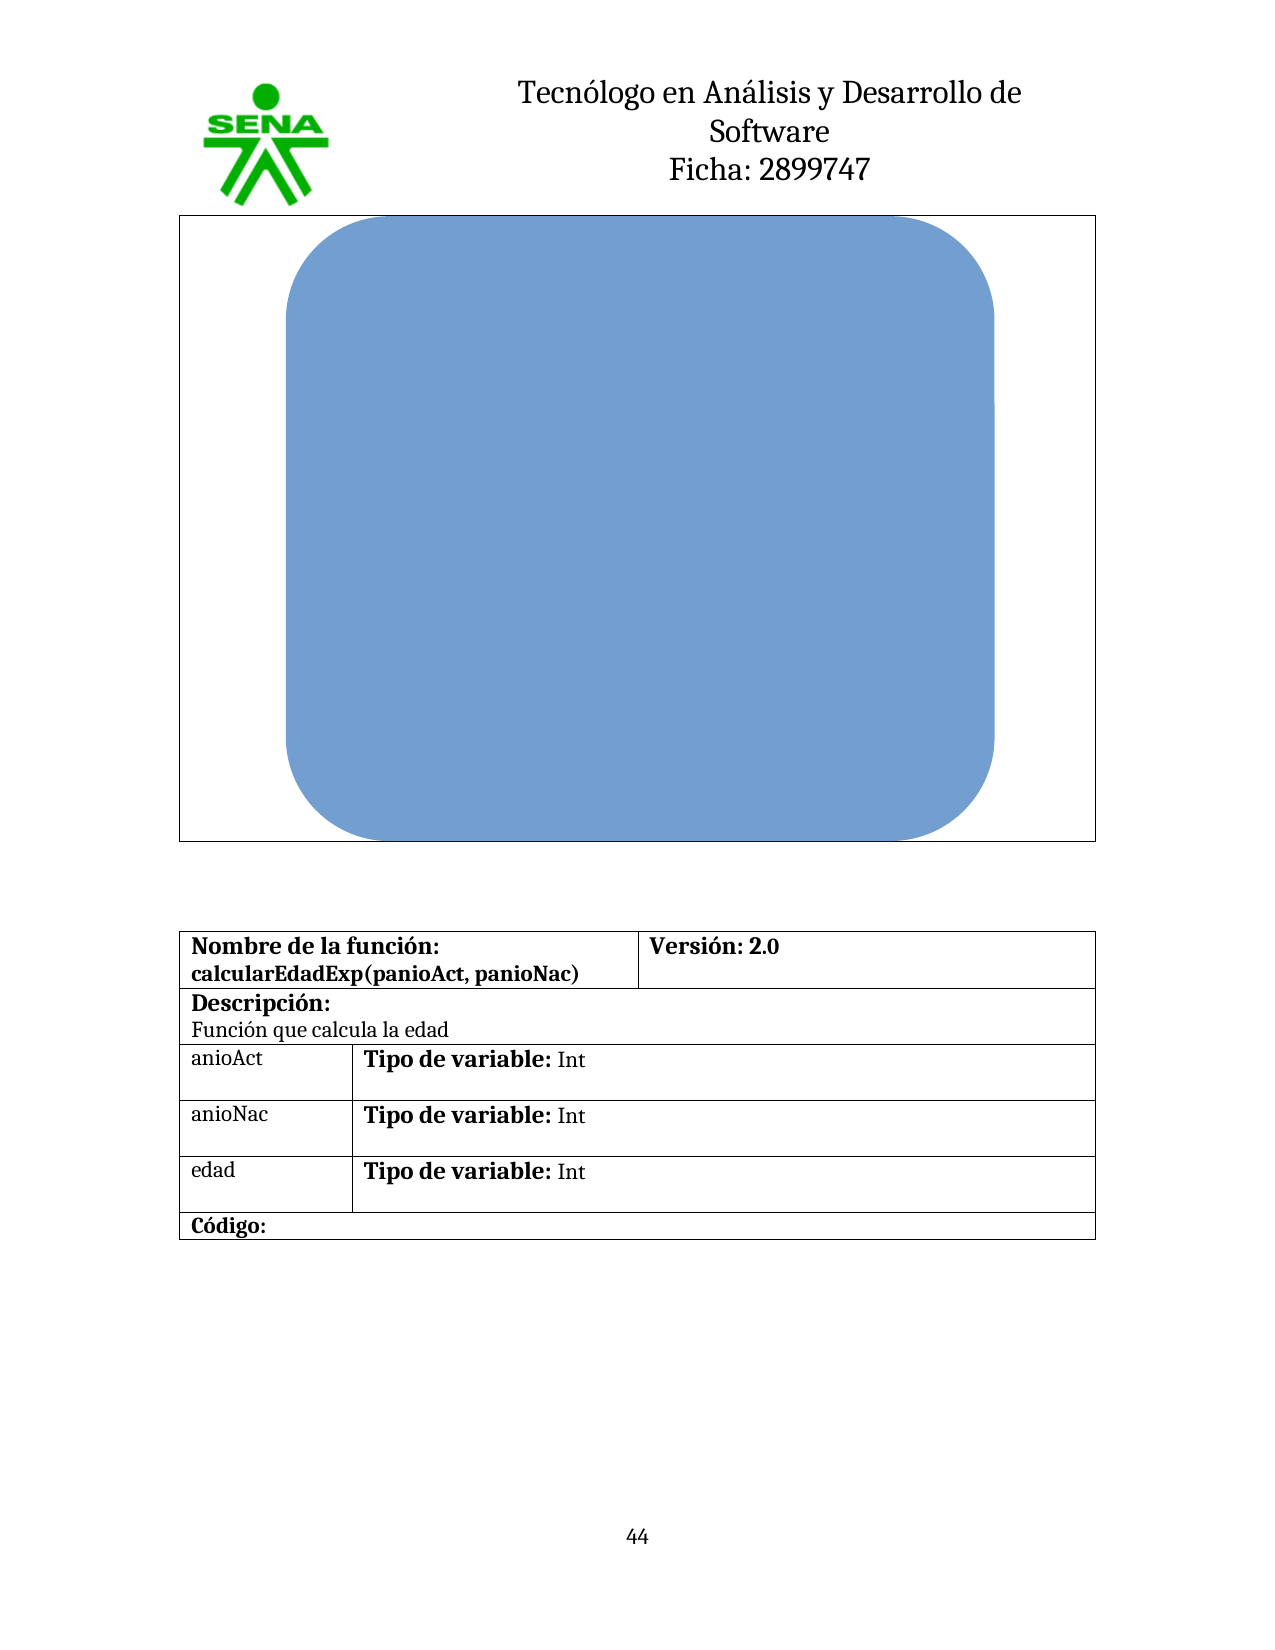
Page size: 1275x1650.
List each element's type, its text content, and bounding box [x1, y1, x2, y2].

table_cell Tipo de variable: Int [353, 1045, 1095, 1100]
table_cell anioAct [180, 1045, 352, 1100]
table_cell anioNac [180, 1101, 352, 1156]
table_cell edad [180, 1157, 352, 1212]
table_cell Código: [180, 216, 376, 841]
table_cell Código: [180, 1213, 1095, 1239]
table_cell Tipo de variable: Int [353, 1157, 1095, 1212]
picture [185, 73, 342, 215]
table_cell Descripción: Función que calcula la edad [180, 989, 1095, 1043]
table_cell Tipo de variable: Int [353, 1101, 1095, 1156]
table_header Nombre de la función: calcularEdadExp(panioAct, panioNac) [180, 932, 638, 987]
table_cell Código: [904, 216, 1095, 841]
table_header Versión: 2.0 [639, 932, 1095, 987]
